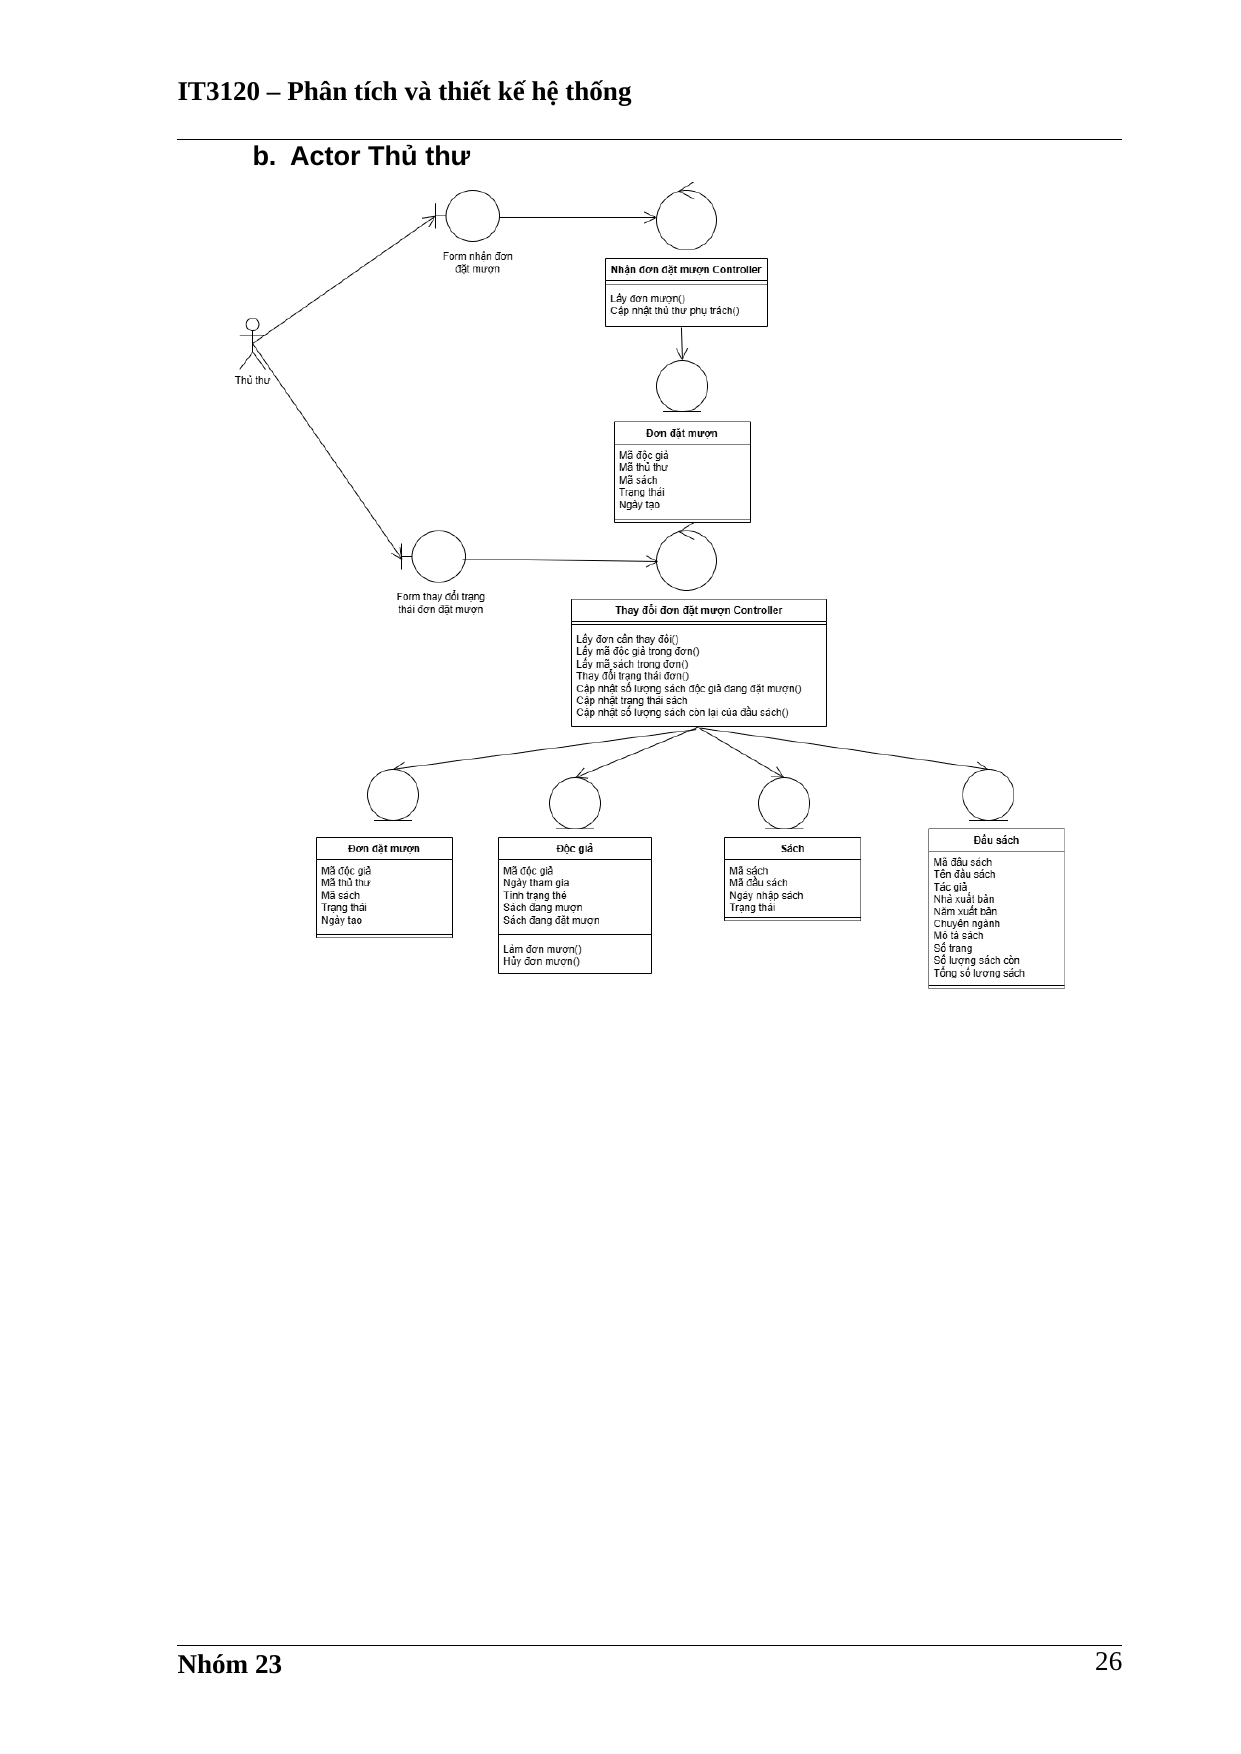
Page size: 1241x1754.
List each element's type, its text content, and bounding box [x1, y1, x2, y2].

subtitle Actor Thủ thư [252, 140, 1122, 172]
picture [234, 182, 1065, 989]
